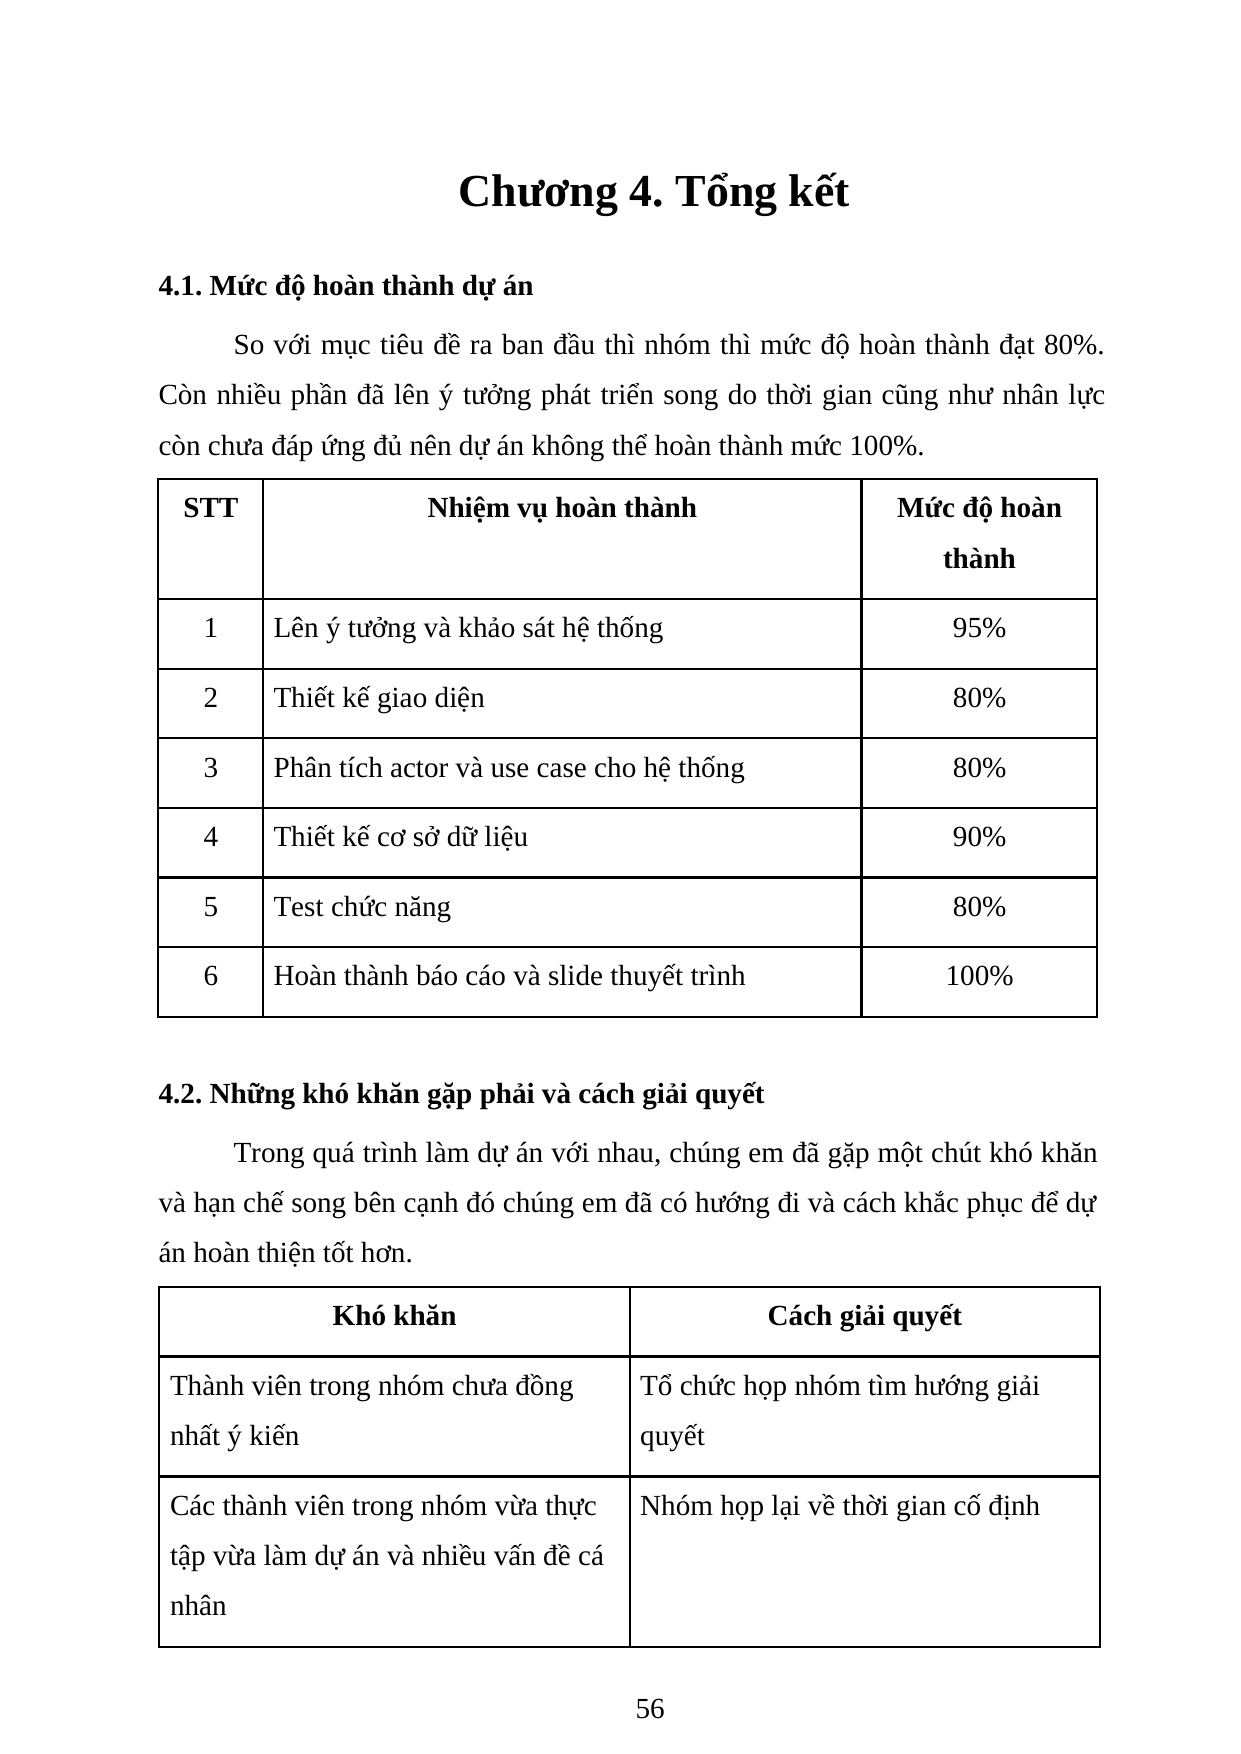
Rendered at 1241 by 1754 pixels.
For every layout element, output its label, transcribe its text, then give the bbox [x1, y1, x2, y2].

table_header Mức độ hoàn thành [863, 480, 1096, 598]
text Chương 4. Tổng kết [308, 163, 1169, 216]
table_header Cách giải quyết [631, 1288, 1099, 1355]
table_cell 80% [863, 739, 1096, 807]
table_cell 100% [863, 948, 1096, 1016]
table_cell Lên ý tưởng và khảo sát hệ thống [264, 600, 860, 668]
text 4.1. Mức độ hoàn thành dự án [158, 268, 1169, 302]
table_cell 1 [159, 600, 262, 668]
table_cell Thành viên trong nhóm chưa đồng nhất ý kiến [160, 1358, 629, 1475]
table_cell Tổ chức họp nhóm tìm hướng giải quyết [631, 1358, 1099, 1475]
table_cell Các thành viên trong nhóm vừa thực tập vừa làm dự án và nhiều vấn đề cá nhân [160, 1478, 629, 1646]
text Trong quá trình làm dự án với nhau, chúng em đã gặp một chút khó khăn và hạn chế song bên cạnh đó chúng em đã có hướng đi và cách khắc phục để dự án hoàn thiện tốt hơn. [158, 1135, 1098, 1269]
table_cell 6 [159, 948, 262, 1016]
table_cell 4 [159, 809, 262, 876]
table_cell Hoàn thành báo cáo và slide thuyết trình [264, 948, 860, 1016]
table_cell 95% [863, 600, 1096, 668]
table_cell 3 [159, 739, 262, 807]
table_cell Test chức năng [264, 879, 860, 946]
table_cell 5 [159, 879, 262, 946]
table_cell Phân tích actor và use case cho hệ thống [264, 739, 860, 807]
table_cell Thiết kế cơ sở dữ liệu [264, 809, 860, 876]
text So với mục tiêu đề ra ban đầu thì nhóm thì mức độ hoàn thành đạt 80%. Còn nhiều phần đã lên ý tưởng phát triển song do thời gian cũng như nhân lực còn chưa đáp ứng đủ nên dự án không thể hoàn thành mức 100%. [158, 327, 1107, 461]
table_header STT [159, 480, 262, 598]
table_header Khó khăn [160, 1288, 629, 1355]
table_cell 80% [863, 879, 1096, 946]
table_cell 2 [159, 670, 262, 737]
table_cell Thiết kế giao diện [264, 670, 860, 737]
text 4.2. Những khó khăn gặp phải và cách giải quyết [158, 1076, 1169, 1110]
table_cell 90% [863, 809, 1096, 876]
table_cell Nhóm họp lại về thời gian cố định [631, 1478, 1099, 1646]
table_header Nhiệm vụ hoàn thành [264, 480, 860, 598]
table_cell 80% [863, 670, 1096, 737]
